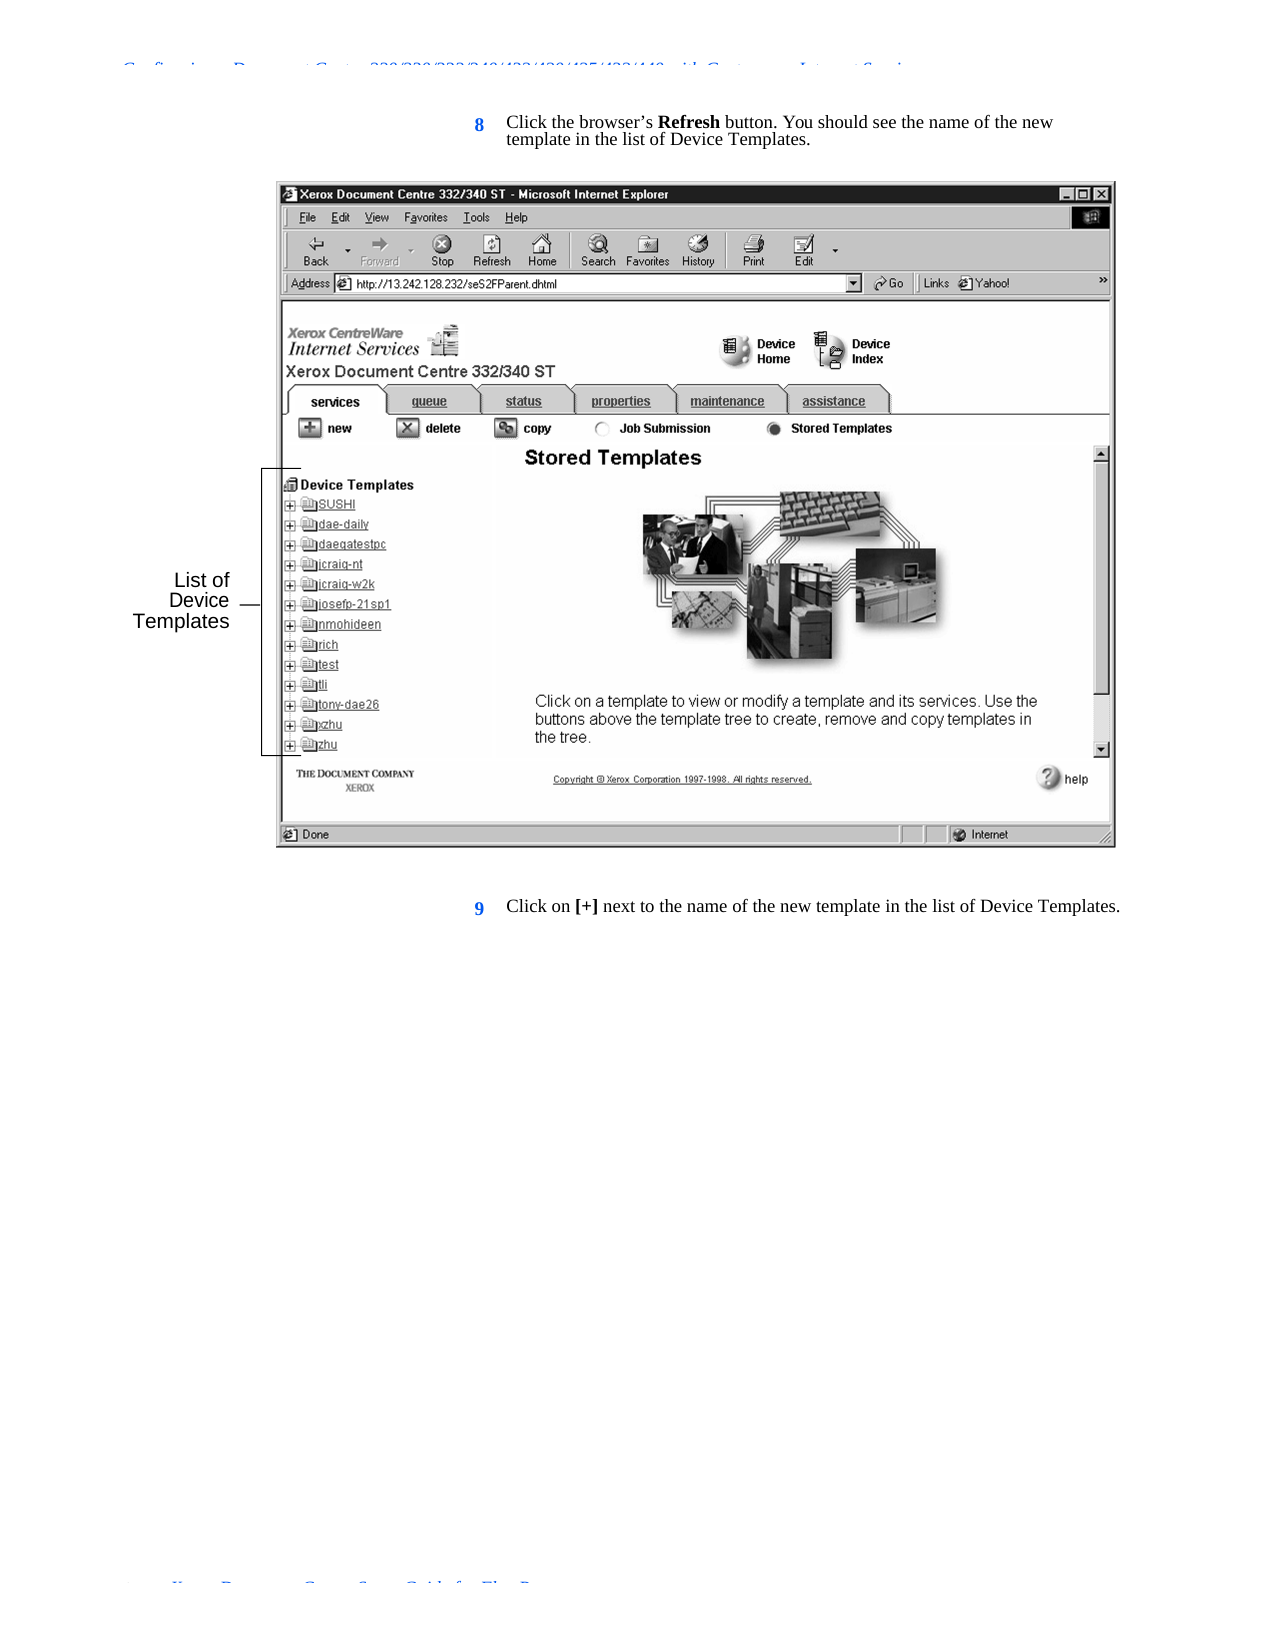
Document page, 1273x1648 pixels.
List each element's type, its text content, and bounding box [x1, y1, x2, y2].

list Click the browser’s Refresh button. You should see the name of the new template in the list of Device Templates. [474, 107, 1121, 149]
text List of Device Templates [129, 571, 229, 632]
picture [276, 181, 1116, 848]
list Click on [+] next to the name of the new template in the list of Device Templates. [474, 881, 1137, 919]
